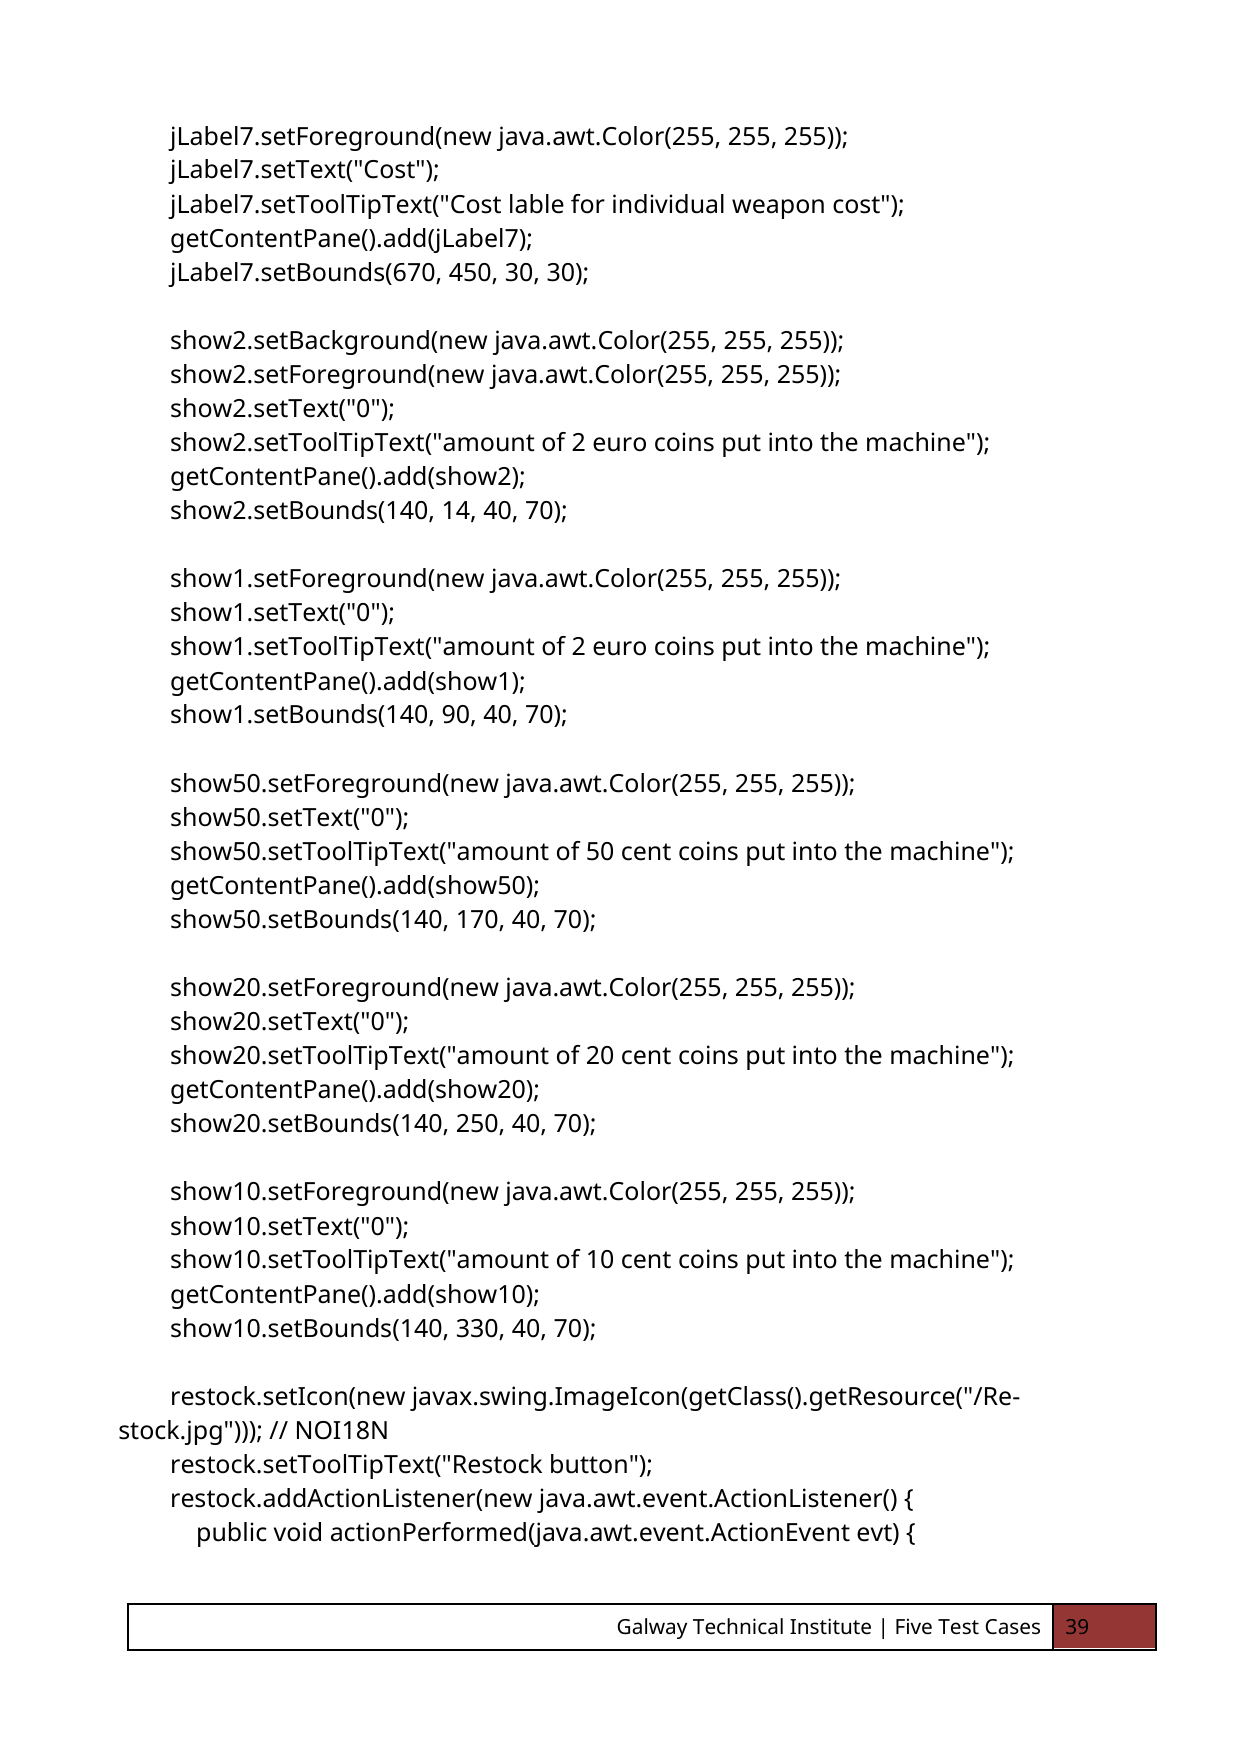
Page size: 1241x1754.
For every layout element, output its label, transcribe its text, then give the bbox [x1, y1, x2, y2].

text show10.setBounds(140, 330, 40, 70); [118, 1310, 1122, 1344]
text show1.setForeground(new java.awt.Color(255, 255, 255)); [118, 561, 1122, 595]
text jLabel7.setForeground(new java.awt.Color(255, 255, 255)); [118, 118, 1122, 152]
text show20.setText("0"); [118, 1004, 1122, 1038]
text getContentPane().add(show20); [118, 1072, 1122, 1106]
text restock.setIcon(new javax.swing.ImageIcon(getClass().getResource("/Re-stock.jpg"))); // NOI18N [118, 1378, 1122, 1447]
text jLabel7.setBounds(670, 450, 30, 30); [118, 254, 1122, 288]
text show2.setBounds(140, 14, 40, 70); [118, 493, 1122, 527]
text show20.setForeground(new java.awt.Color(255, 255, 255)); [118, 970, 1122, 1004]
text show2.setToolTipText("amount of 2 euro coins put into the machine"); [118, 425, 1122, 459]
text show10.setToolTipText("amount of 10 cent coins put into the machine"); [118, 1242, 1122, 1276]
text show10.setText("0"); [118, 1208, 1122, 1242]
text getContentPane().add(show10); [118, 1276, 1122, 1310]
text show1.setToolTipText("amount of 2 euro coins put into the machine"); [118, 629, 1122, 663]
text show2.setForeground(new java.awt.Color(255, 255, 255)); [118, 357, 1122, 391]
text show20.setToolTipText("amount of 20 cent coins put into the machine"); [118, 1038, 1122, 1072]
text show2.setText("0"); [118, 391, 1122, 425]
text show50.setForeground(new java.awt.Color(255, 255, 255)); [118, 765, 1122, 799]
text getContentPane().add(show1); [118, 663, 1122, 697]
text show1.setText("0"); [118, 595, 1122, 629]
text show50.setToolTipText("amount of 50 cent coins put into the machine"); [118, 833, 1122, 867]
text jLabel7.setToolTipText("Cost lable for individual weapon cost"); [118, 186, 1122, 220]
text show50.setBounds(140, 170, 40, 70); [118, 902, 1122, 936]
text show10.setForeground(new java.awt.Color(255, 255, 255)); [118, 1174, 1122, 1208]
text jLabel7.setText("Cost"); [118, 152, 1122, 186]
text getContentPane().add(show2); [118, 459, 1122, 493]
text getContentPane().add(jLabel7); [118, 220, 1122, 254]
text show20.setBounds(140, 250, 40, 70); [118, 1106, 1122, 1140]
text show1.setBounds(140, 90, 40, 70); [118, 697, 1122, 731]
text restock.setToolTipText("Restock button"); [118, 1447, 1122, 1481]
text show50.setText("0"); [118, 799, 1122, 833]
text restock.addActionListener(new java.awt.event.ActionListener() { [118, 1481, 1122, 1515]
text show2.setBackground(new java.awt.Color(255, 255, 255)); [118, 322, 1122, 357]
text getContentPane().add(show50); [118, 867, 1122, 902]
text public void actionPerformed(java.awt.event.ActionEvent evt) { [118, 1515, 1122, 1549]
